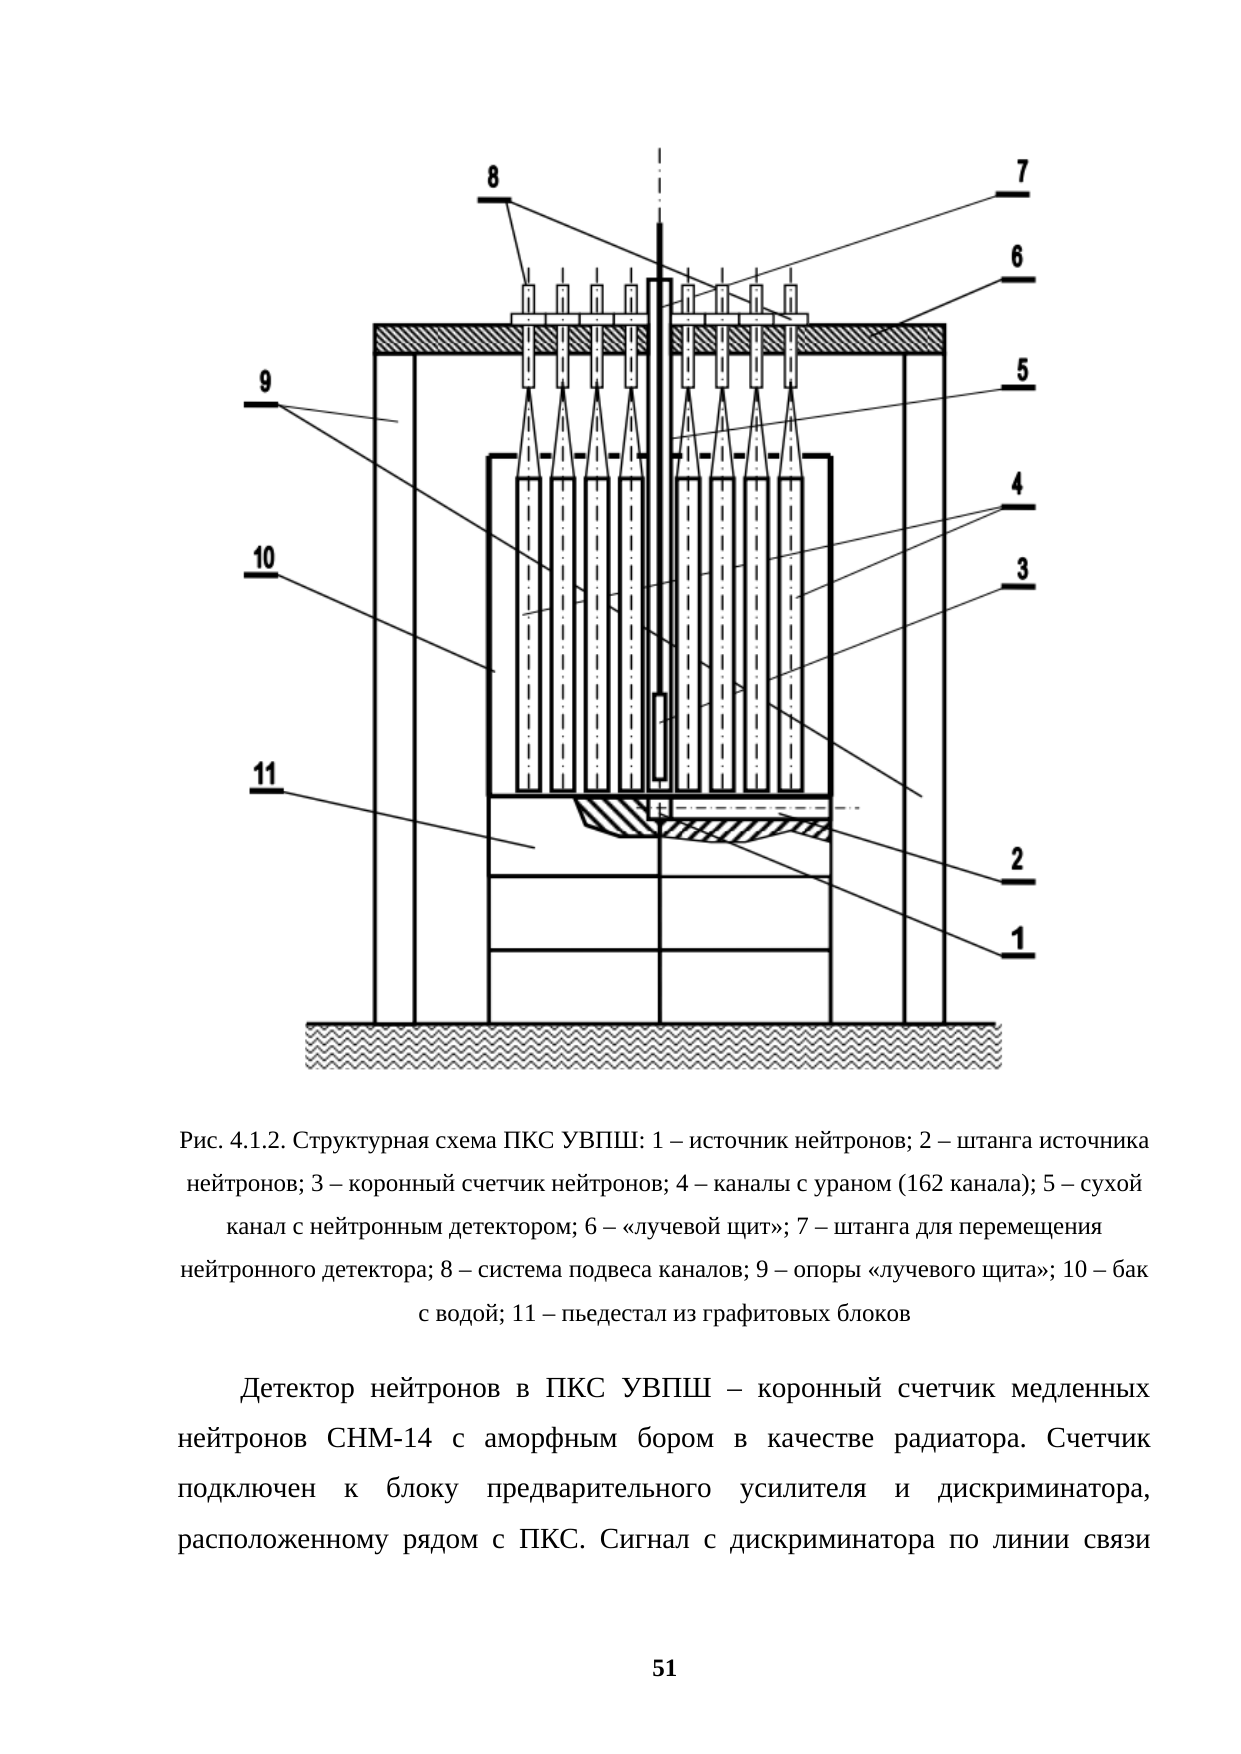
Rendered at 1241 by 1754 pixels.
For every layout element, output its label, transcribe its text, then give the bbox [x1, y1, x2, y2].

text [177, 1370, 1152, 1554]
text Рис. 4.1.2. Структурная схема ПКС УВПШ: 1 – источник нейтронов; 2 – штанга источника нейтронов; 3 – коронный счетчик нейтронов; 4 – каналы с ураном (162 канала); 5 – сухой канал с нейтронным детектором; 6 – «лучевой щит»; 7 – штанга для перемещения нейтронного детектора; 8 – система подвеса каналов; 9 – опоры «лучевого щита»; 10 – бак с водой; 11 – пьедестал из графитовых блоков [177, 1111, 1152, 1326]
picture [177, 118, 1152, 1111]
